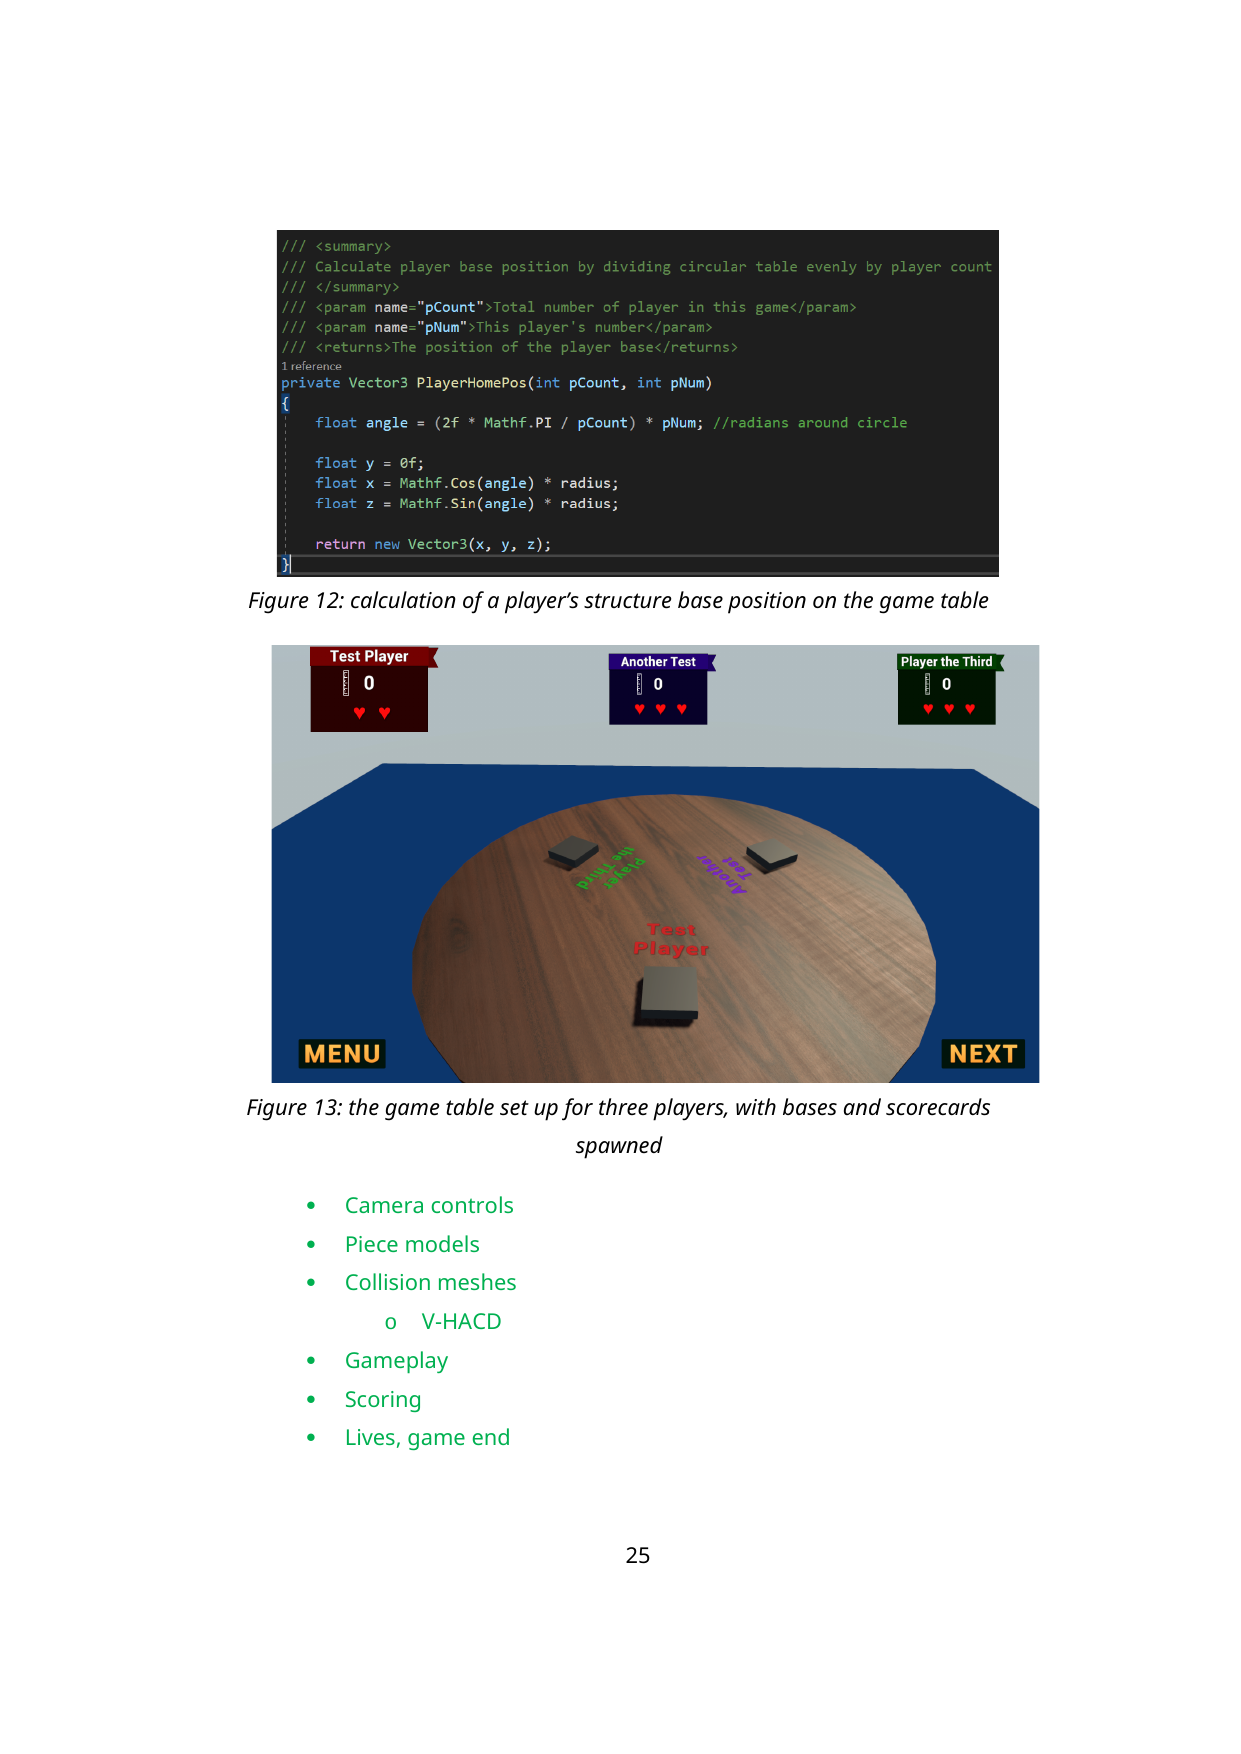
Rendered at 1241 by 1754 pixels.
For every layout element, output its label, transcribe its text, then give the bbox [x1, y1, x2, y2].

list Gameplay [307, 1345, 1004, 1375]
list V-HACD [384, 1306, 1004, 1336]
picture [276, 230, 999, 577]
list Piece models [307, 1229, 1004, 1258]
list Collision meshes [307, 1267, 1004, 1297]
list Lives, game end [307, 1422, 1004, 1452]
list Scoring [307, 1383, 1004, 1413]
picture [271, 645, 1040, 1083]
list Camera controls [307, 1190, 1004, 1220]
